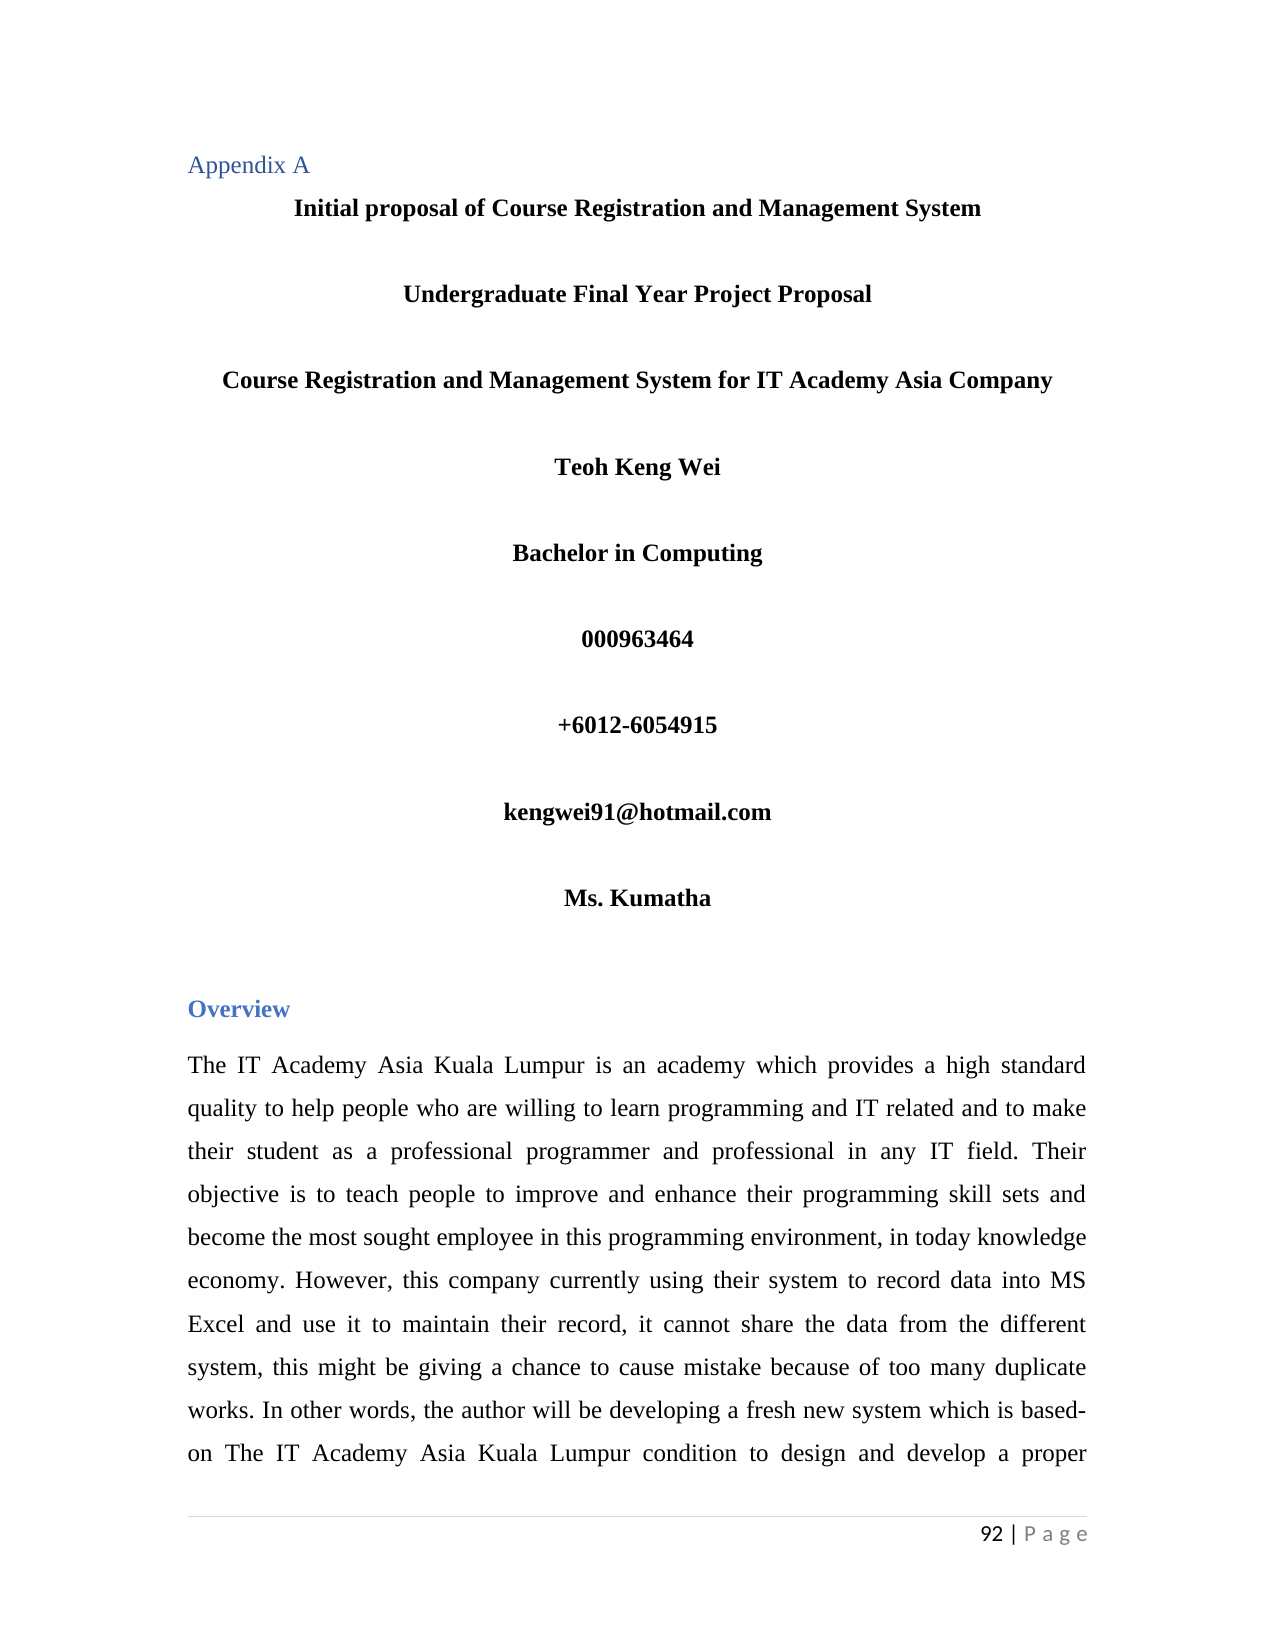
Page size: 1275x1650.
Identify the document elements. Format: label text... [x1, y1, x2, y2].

subtitle Appendix A [187, 150, 1087, 179]
text +6012-6054915 [187, 711, 1087, 739]
text 000963464 [187, 624, 1087, 653]
text Course Registration and Management System for IT Academy Asia Company [187, 366, 1087, 394]
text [187, 1050, 1087, 1467]
text Teoh Keng Wei [187, 452, 1087, 481]
text Undergraduate Final Year Project Proposal [187, 279, 1087, 308]
subtitle Overview [187, 994, 1087, 1023]
text Initial proposal of Course Registration and Management System [187, 193, 1087, 222]
text Bachelor in Computing [187, 538, 1087, 567]
text kengwei91@hotmail.com [187, 797, 1087, 826]
text Ms. Kumatha [187, 883, 1087, 912]
